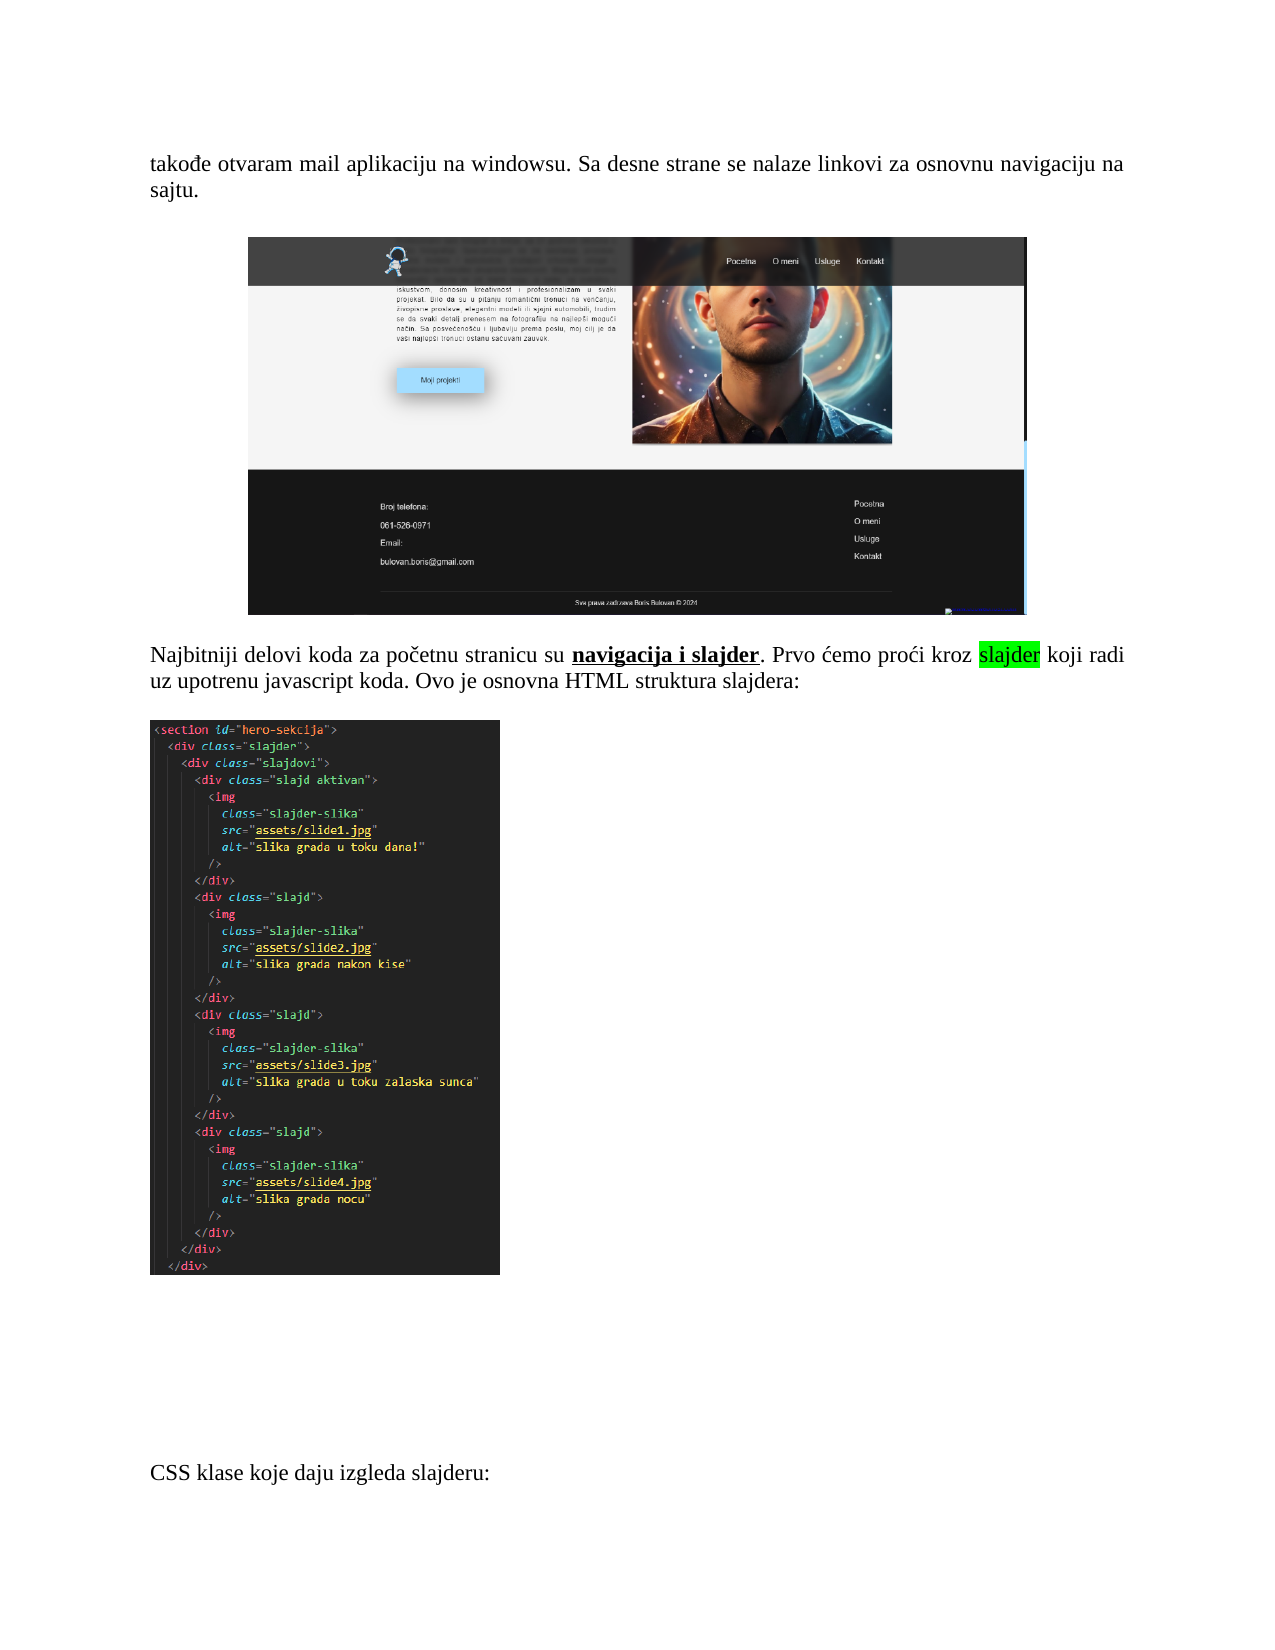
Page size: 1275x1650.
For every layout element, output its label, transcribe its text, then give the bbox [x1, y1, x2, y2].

text Najbitniji delovi koda za početnu stranicu su navigacija i slajder. Prvo ćemo proći kroz slajder koji radi uz upotrenu javascript koda. Ovo je osnovna HTML struktura slajdera: [150, 641, 1125, 694]
text CSS klase koje daju izgleda slajderu: [150, 1459, 1125, 1486]
picture [150, 720, 500, 1275]
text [150, 150, 1125, 203]
picture [248, 237, 1027, 615]
